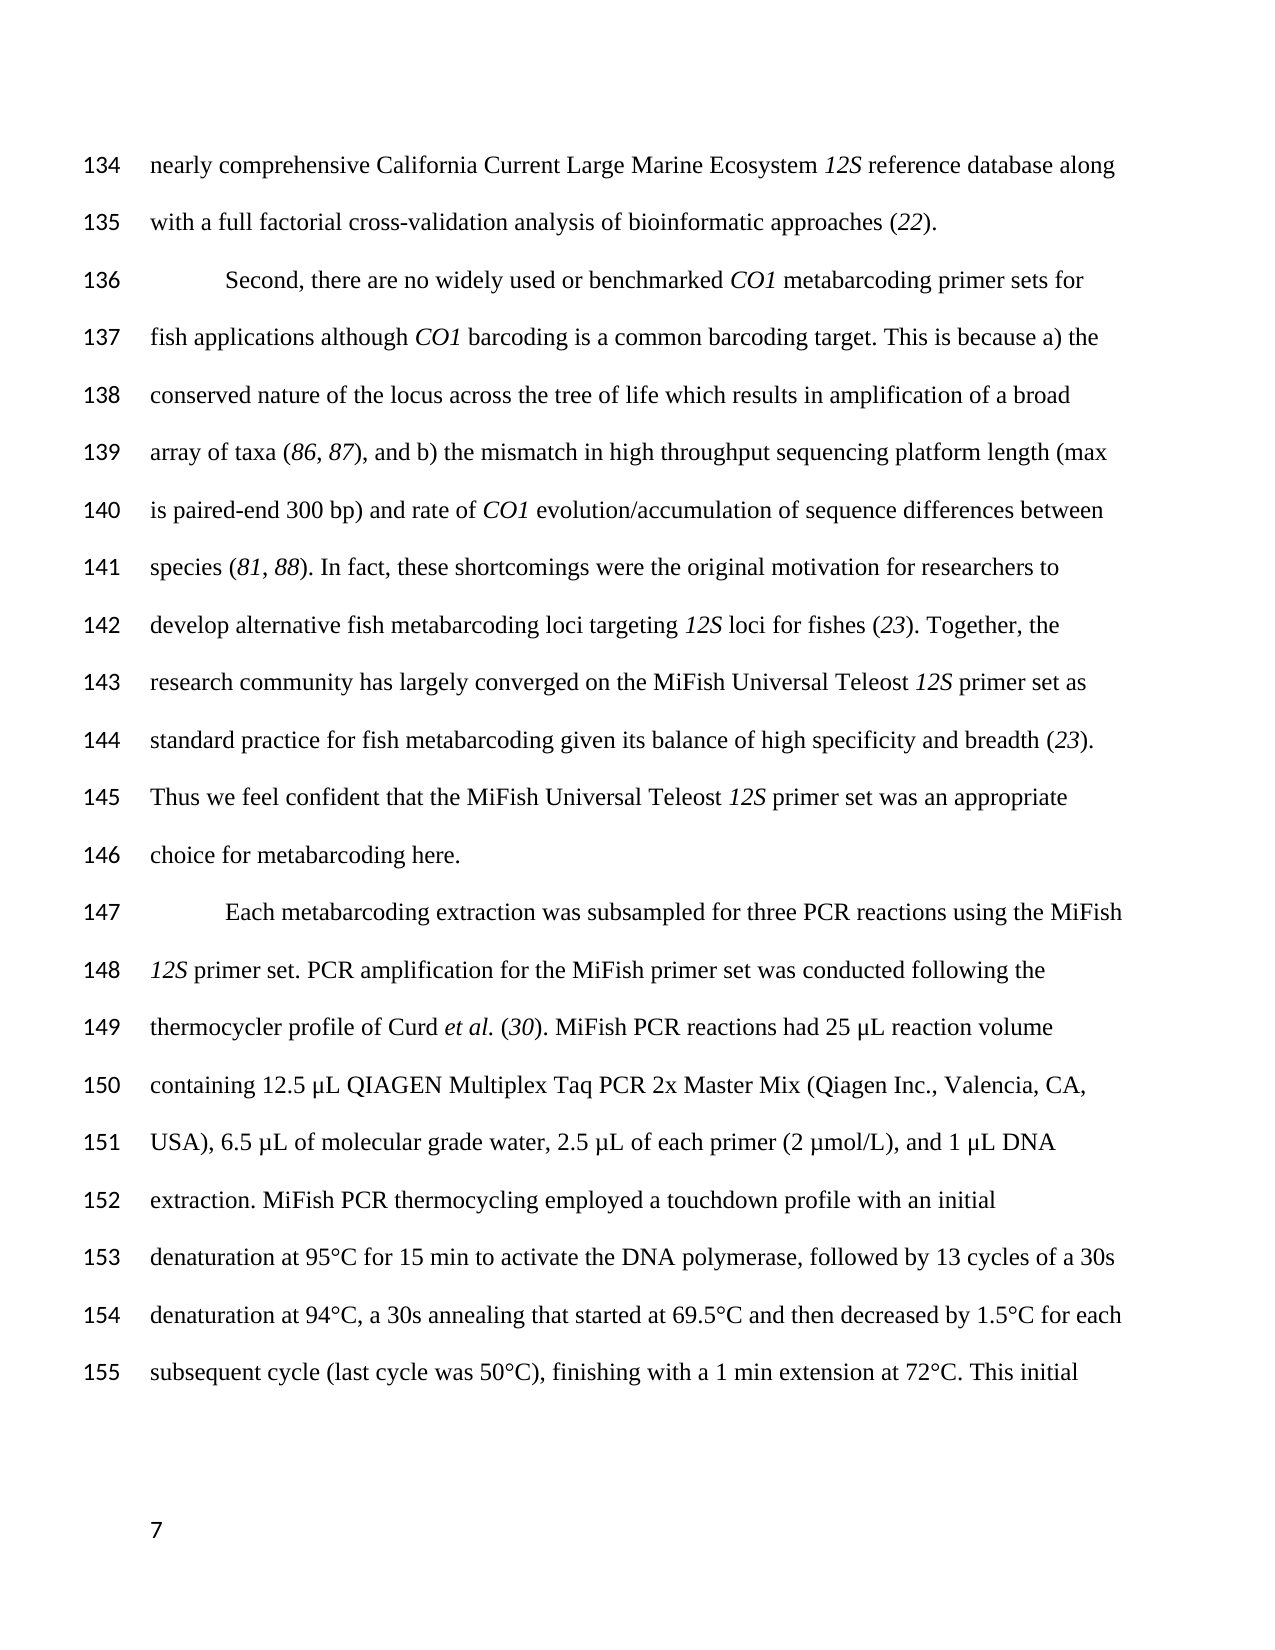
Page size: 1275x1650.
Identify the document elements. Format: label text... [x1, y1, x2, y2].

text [150, 897, 1125, 1386]
text Second, there are no widely used or benchmarked CO1 metabarcoding primer sets for fish applications although CO1 barcoding is a common barcoding target. This is because a) the conserved nature of the locus across the tree of life which results in amplification of a broad array of taxa (86, 87), and b) the mismatch in high throughput sequencing platform length (max is paired-end 300 bp) and rate of CO1 evolution/accumulation of sequence differences between species (81, 88). In fact, these shortcomings were the original motivation for researchers to develop alternative fish metabarcoding loci targeting 12S loci for fishes (23). Together, the research community has largely converged on the MiFish Universal Teleost 12S primer set as standard practice for fish metabarcoding given its balance of high specificity and breadth (23). Thus we feel confident that the MiFish Universal Teleost 12S primer set was an appropriate choice for metabarcoding here. [150, 265, 1125, 869]
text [150, 150, 1125, 236]
